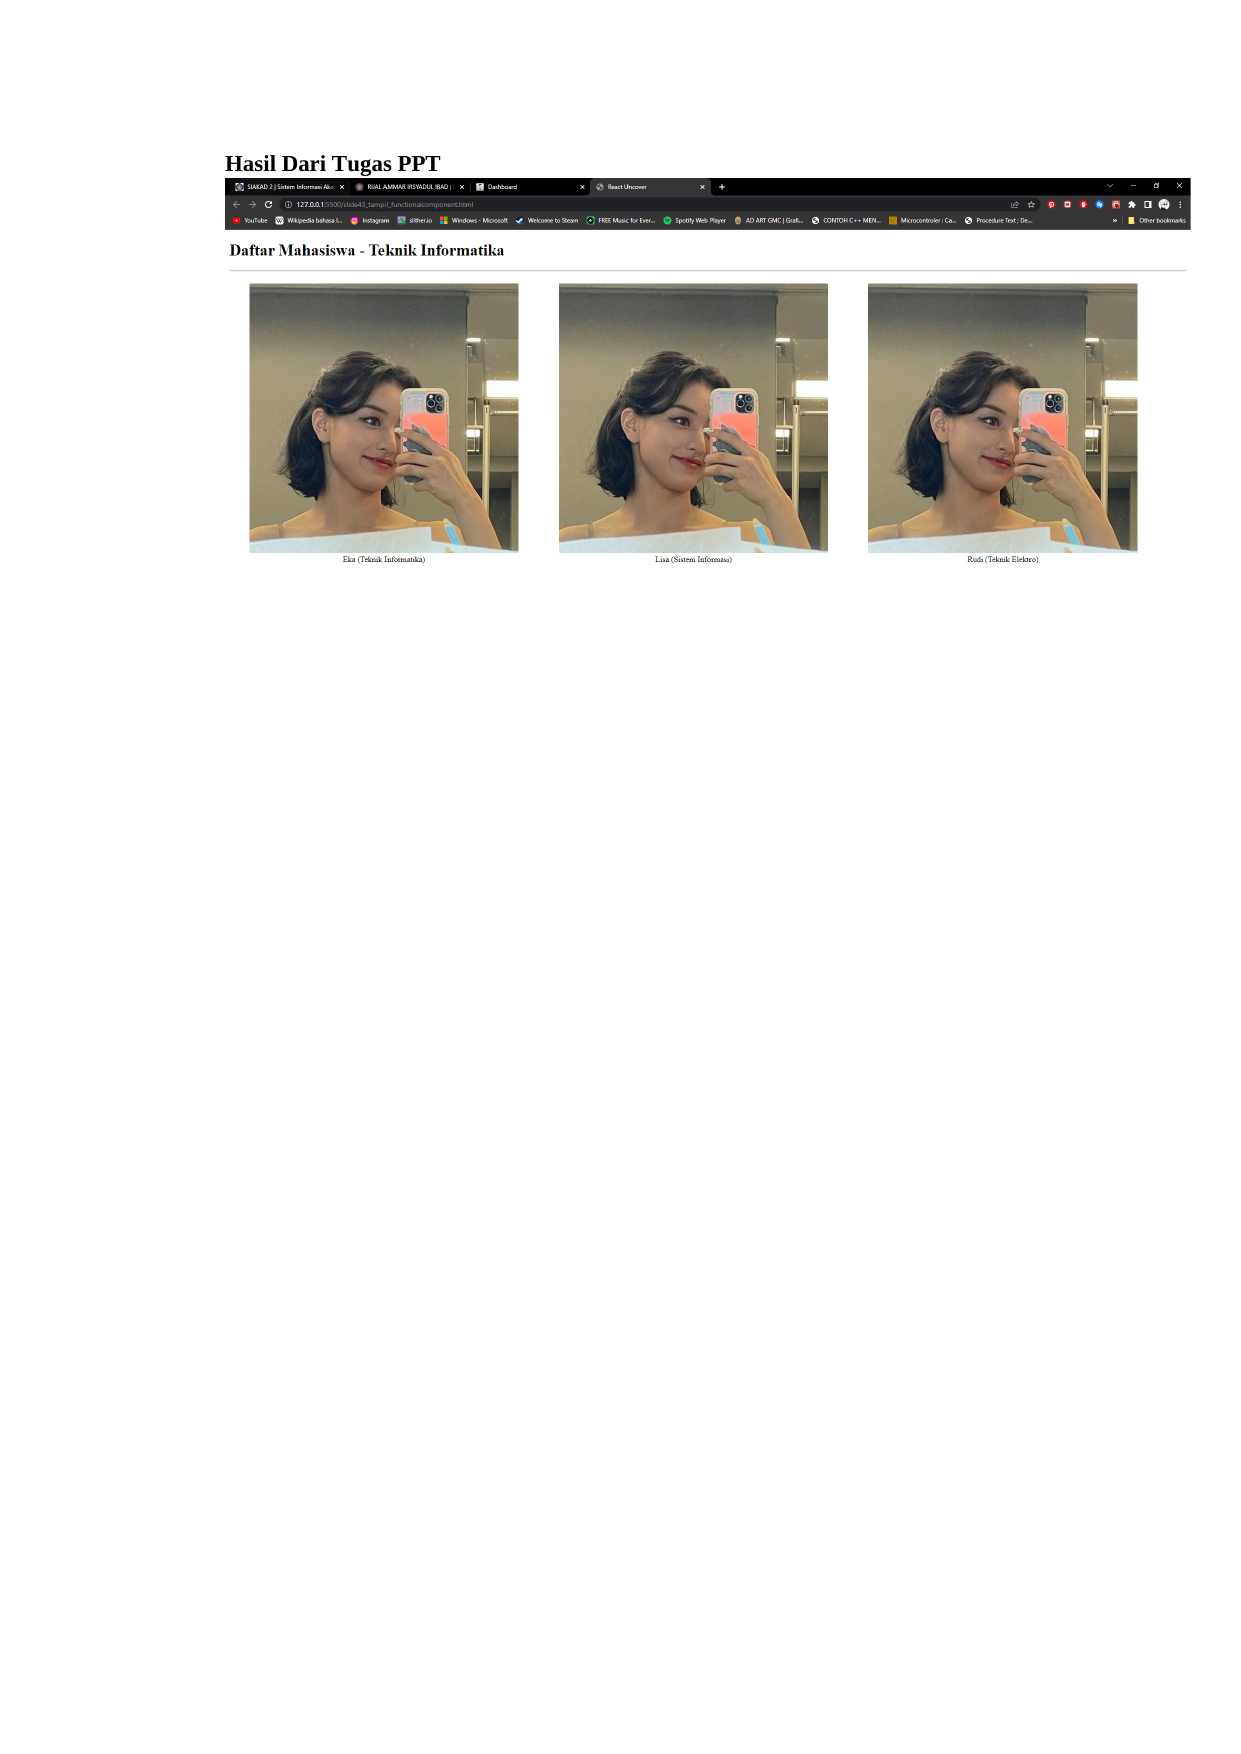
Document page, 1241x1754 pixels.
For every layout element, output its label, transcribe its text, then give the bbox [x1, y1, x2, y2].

picture [225, 178, 1191, 604]
list Hasil Dari Tugas PPT [225, 150, 1090, 176]
